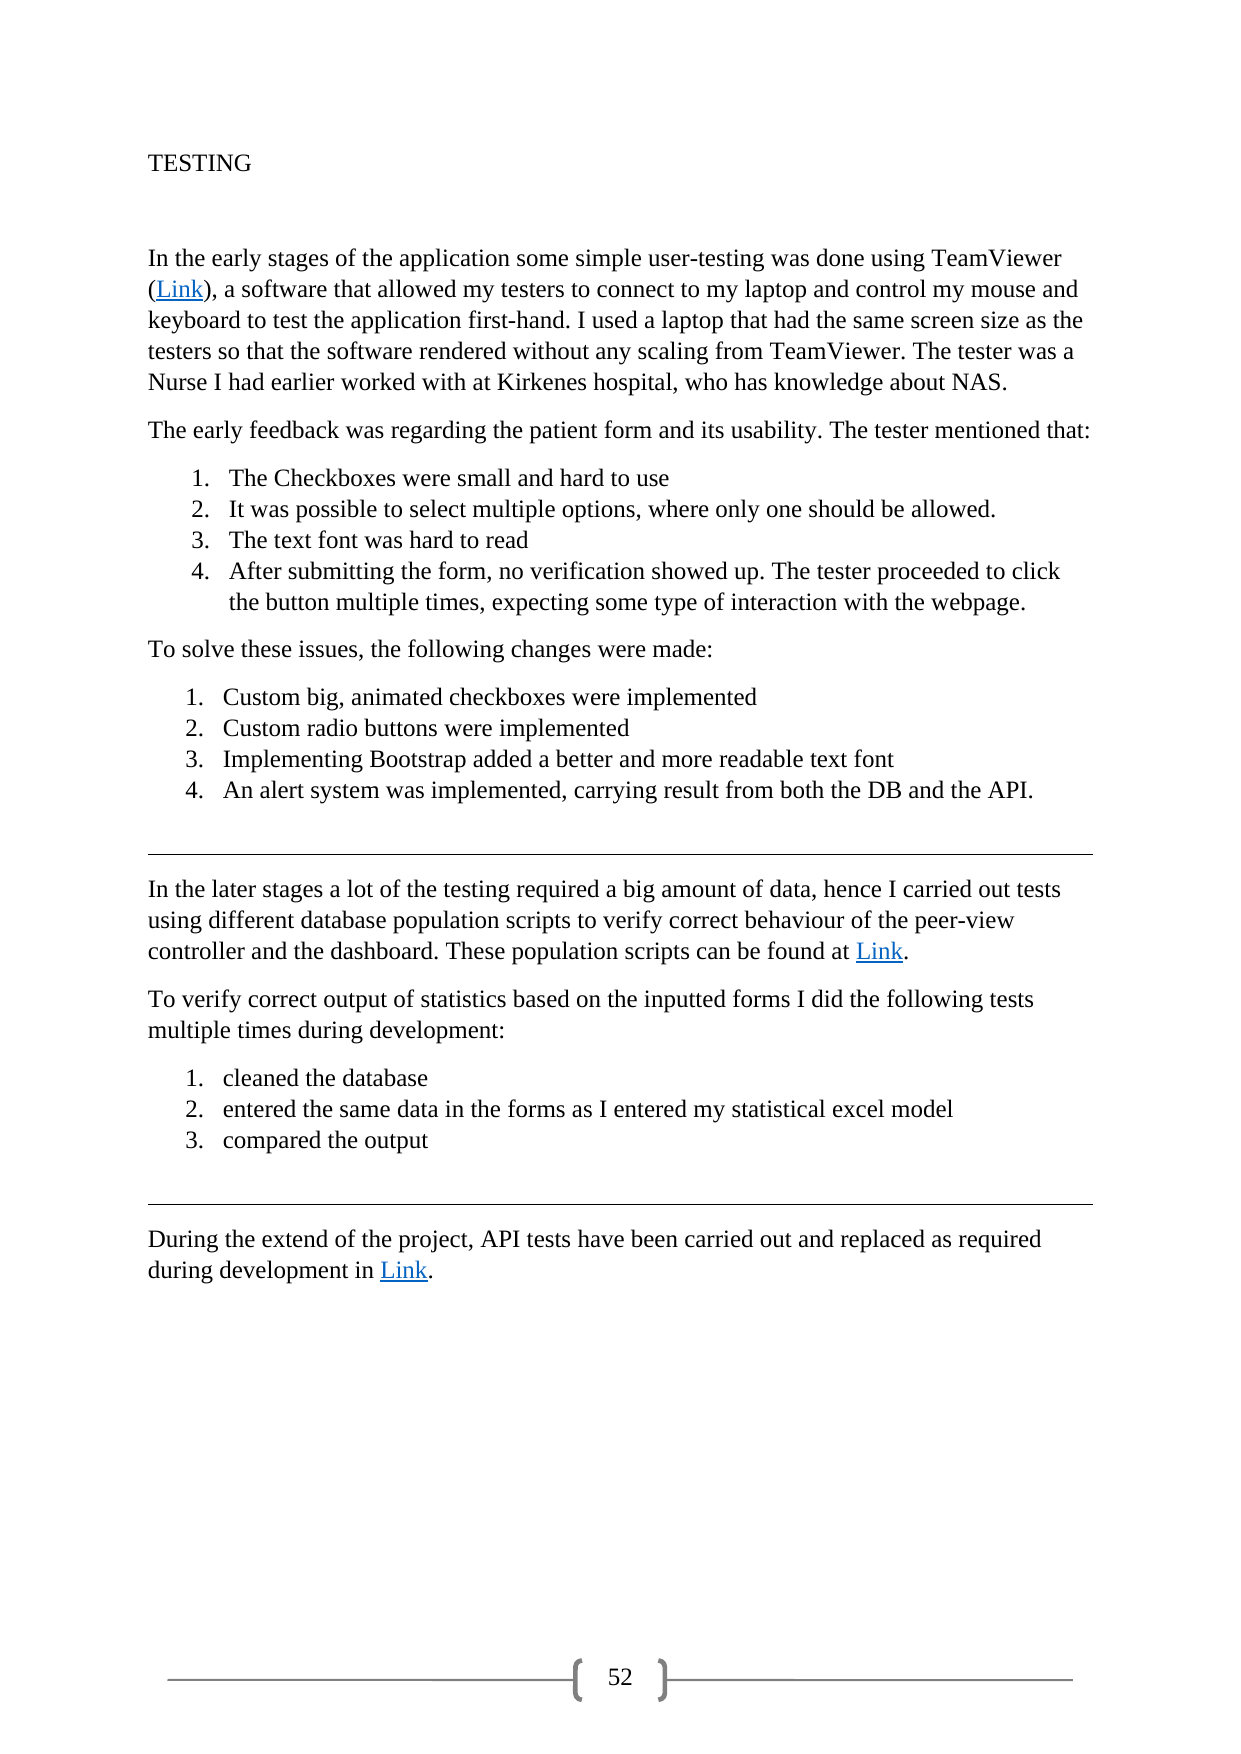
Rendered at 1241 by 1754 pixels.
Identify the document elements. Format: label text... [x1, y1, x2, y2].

list entered the same data in the forms as I entered my statistical excel model [185, 1094, 1093, 1123]
list An alert system was implemented, carrying result from both the DB and the API. [185, 775, 1093, 804]
list After submitting the form, no verification showed up. The tester proceeded to click the button multiple times, expecting some type of interaction with the webpage. [191, 556, 1093, 616]
subtitle TESTING [148, 148, 1093, 176]
list Implementing Bootstrap added a better and more readable text font [185, 744, 1093, 773]
text To solve these issues, the following changes were made: [148, 634, 1093, 663]
text In the later stages a lot of the testing required a big amount of data, hence I carried out tests using different database population scripts to verify correct behaviour of the peer-view controller and the dashboard. These population scripts can be found at Link. [148, 874, 1093, 965]
list compared the output [185, 1125, 1093, 1154]
text During the extend of the project, API tests have been carried out and replaced as required during development in Link. [148, 1224, 1093, 1284]
list Custom big, animated checkboxes were implemented [185, 682, 1093, 711]
list It was possible to select multiple options, where only one should be allowed. [191, 494, 1093, 522]
list The text font was hard to read [191, 525, 1093, 553]
list The Checkboxes were small and hard to use [191, 463, 1093, 491]
list Custom radio buttons were implemented [185, 713, 1093, 742]
text In the early stages of the application some simple user-testing was done using TeamViewer (Link), a software that allowed my testers to connect to my laptop and control my mouse and keyboard to test the application first-hand. I used a laptop that had the same screen size as the testers so that the software rendered without any scaling from TeamViewer. The tester was a Nurse I had earlier worked with at Kirkenes hospital, who has knowledge about NAS. [148, 243, 1093, 396]
list cleaned the database [185, 1063, 1093, 1092]
text The early feedback was regarding the patient form and its usability. The tester mentioned that: [148, 415, 1093, 444]
text To verify correct output of statistics based on the inputted forms I did the following tests multiple times during development: [148, 984, 1093, 1044]
